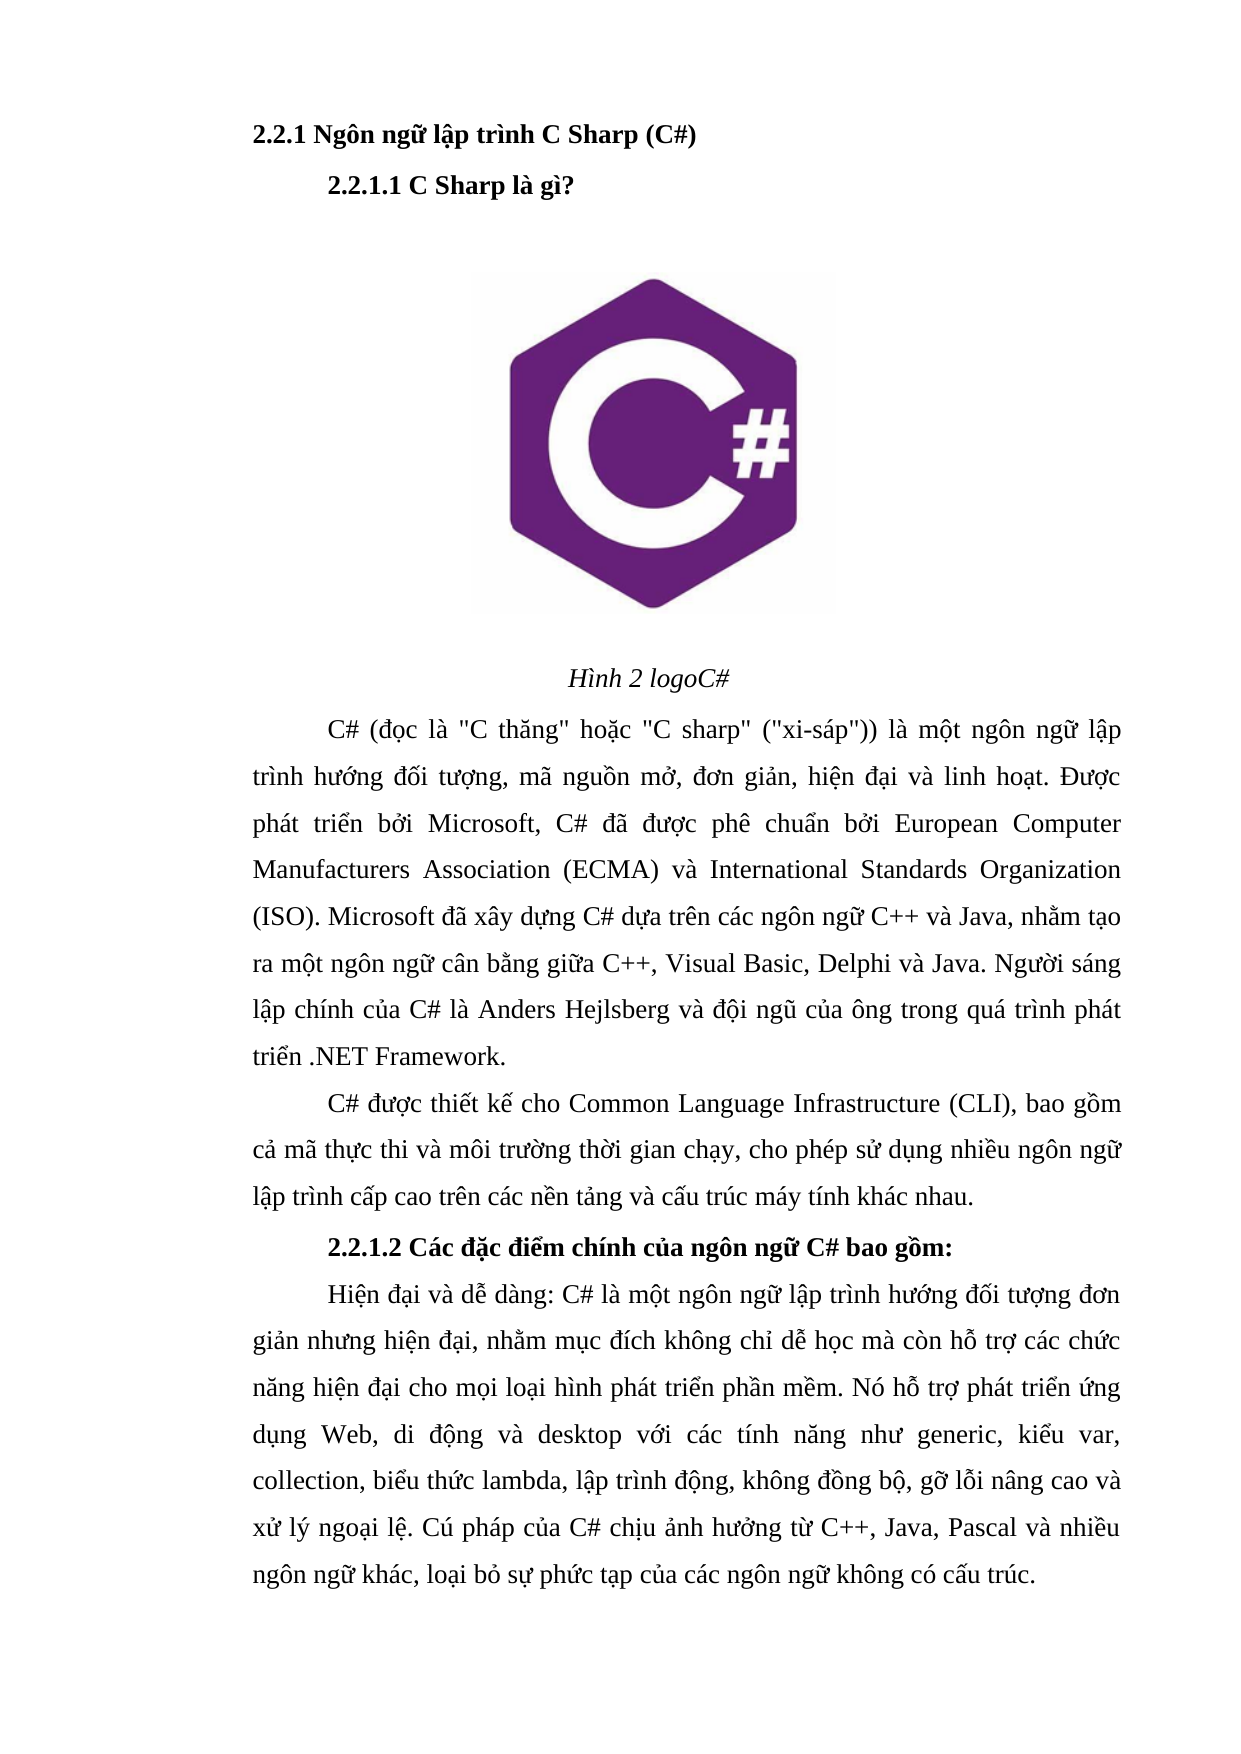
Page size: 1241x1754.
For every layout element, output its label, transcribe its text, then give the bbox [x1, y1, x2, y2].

subtitle 2.2.1.2 Các đặc điểm chính của ngôn ngữ C# bao gồm: [252, 1231, 1122, 1262]
list C# được thiết kế cho Common Language Infrastructure (CLI), bao gồm cả mã thực thi và môi trường thời gian chạy, cho phép sử dụng nhiều ngôn ngữ lập trình cấp cao trên các nền tảng và cấu trúc máy tính khác nhau. [252, 1087, 1122, 1211]
subtitle 2.2.1 Ngôn ngữ lập trình C Sharp (C#) [177, 118, 1122, 149]
list Hiện đại và dễ dàng: C# là một ngôn ngữ lập trình hướng đối tượng đơn giản nhưng hiện đại, nhằm mục đích không chỉ dễ học mà còn hỗ trợ các chức năng hiện đại cho mọi loại hình phát triển phần mềm. Nó hỗ trợ phát triển ứng dụng Web, di động và desktop với các tính năng như generic, kiểu var, collection, biểu thức lambda, lập trình động, không đồng bộ, gỡ lỗi nâng cao và xử lý ngoại lệ. Cú pháp của C# chịu ảnh hưởng từ C++, Java, Pascal và nhiều ngôn ngữ khác, loại bỏ sự phức tạp của các ngôn ngữ không có cấu trúc. [252, 1278, 1122, 1589]
picture [414, 215, 885, 647]
text C# (đọc là "C thăng" hoặc "C sharp" ("xi-sáp")) là một ngôn ngữ lập trình hướng đối tượng, mã nguồn mở, đơn giản, hiện đại và linh hoạt. Được phát triển bởi Microsoft, C# đã được phê chuẩn bởi European Computer Manufacturers Association (ECMA) và International Standards Organization (ISO). Microsoft đã xây dựng C# dựa trên các ngôn ngữ C++ và Java, nhằm tạo ra một ngôn ngữ cân bằng giữa C++, Visual Basic, Delphi và Java. Người sáng lập chính của C# là Anders Hejlsberg và đội ngũ của ông trong quá trình phát triển .NET Framework. [252, 714, 1122, 1071]
text Hình 2 logoC# [177, 662, 1122, 693]
subtitle 2.2.1.1 C Sharp là gì? [252, 169, 1122, 200]
